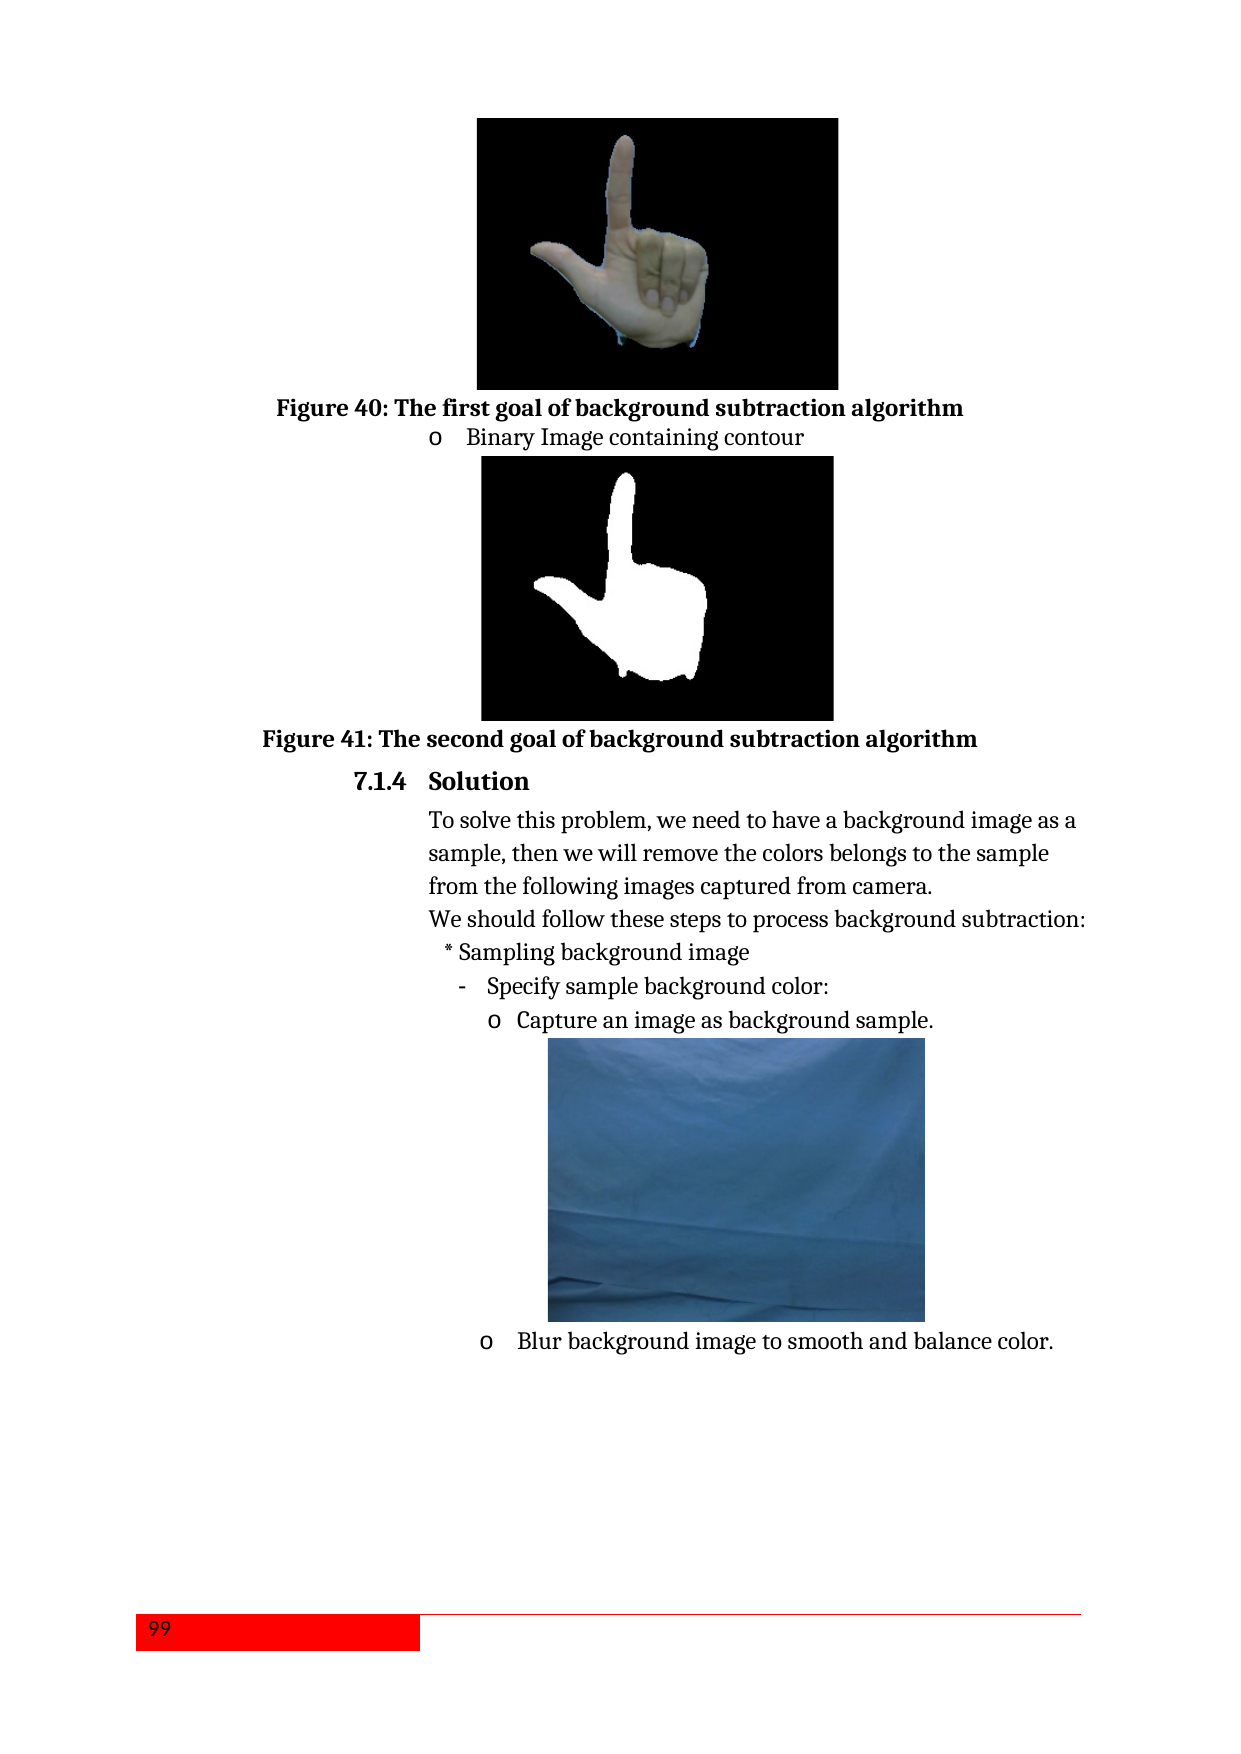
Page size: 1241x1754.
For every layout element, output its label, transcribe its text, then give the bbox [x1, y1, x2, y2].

subtitle Solution [354, 766, 1092, 797]
list Figure 41: The second goal of background subtraction algorithm [148, 725, 1092, 753]
picture [547, 1038, 925, 1322]
text To solve this problem, we need to have a background image as a sample, then we will remove the colors belongs to the sample from the following images captured from camera. [428, 806, 1092, 900]
list Figure 40: The first goal of background subtraction algorithm [148, 393, 1092, 422]
picture [481, 456, 834, 721]
list Blur background image to smooth and balance color. [479, 1326, 1092, 1355]
list Binary Image containing contour [428, 422, 1092, 452]
list Specify sample background color: [458, 971, 1092, 1000]
text We should follow these steps to process background subtraction: [428, 904, 1092, 933]
text * Sampling background image [443, 938, 1092, 966]
list Capture an image as background sample. [487, 1005, 1092, 1034]
picture [476, 118, 839, 390]
